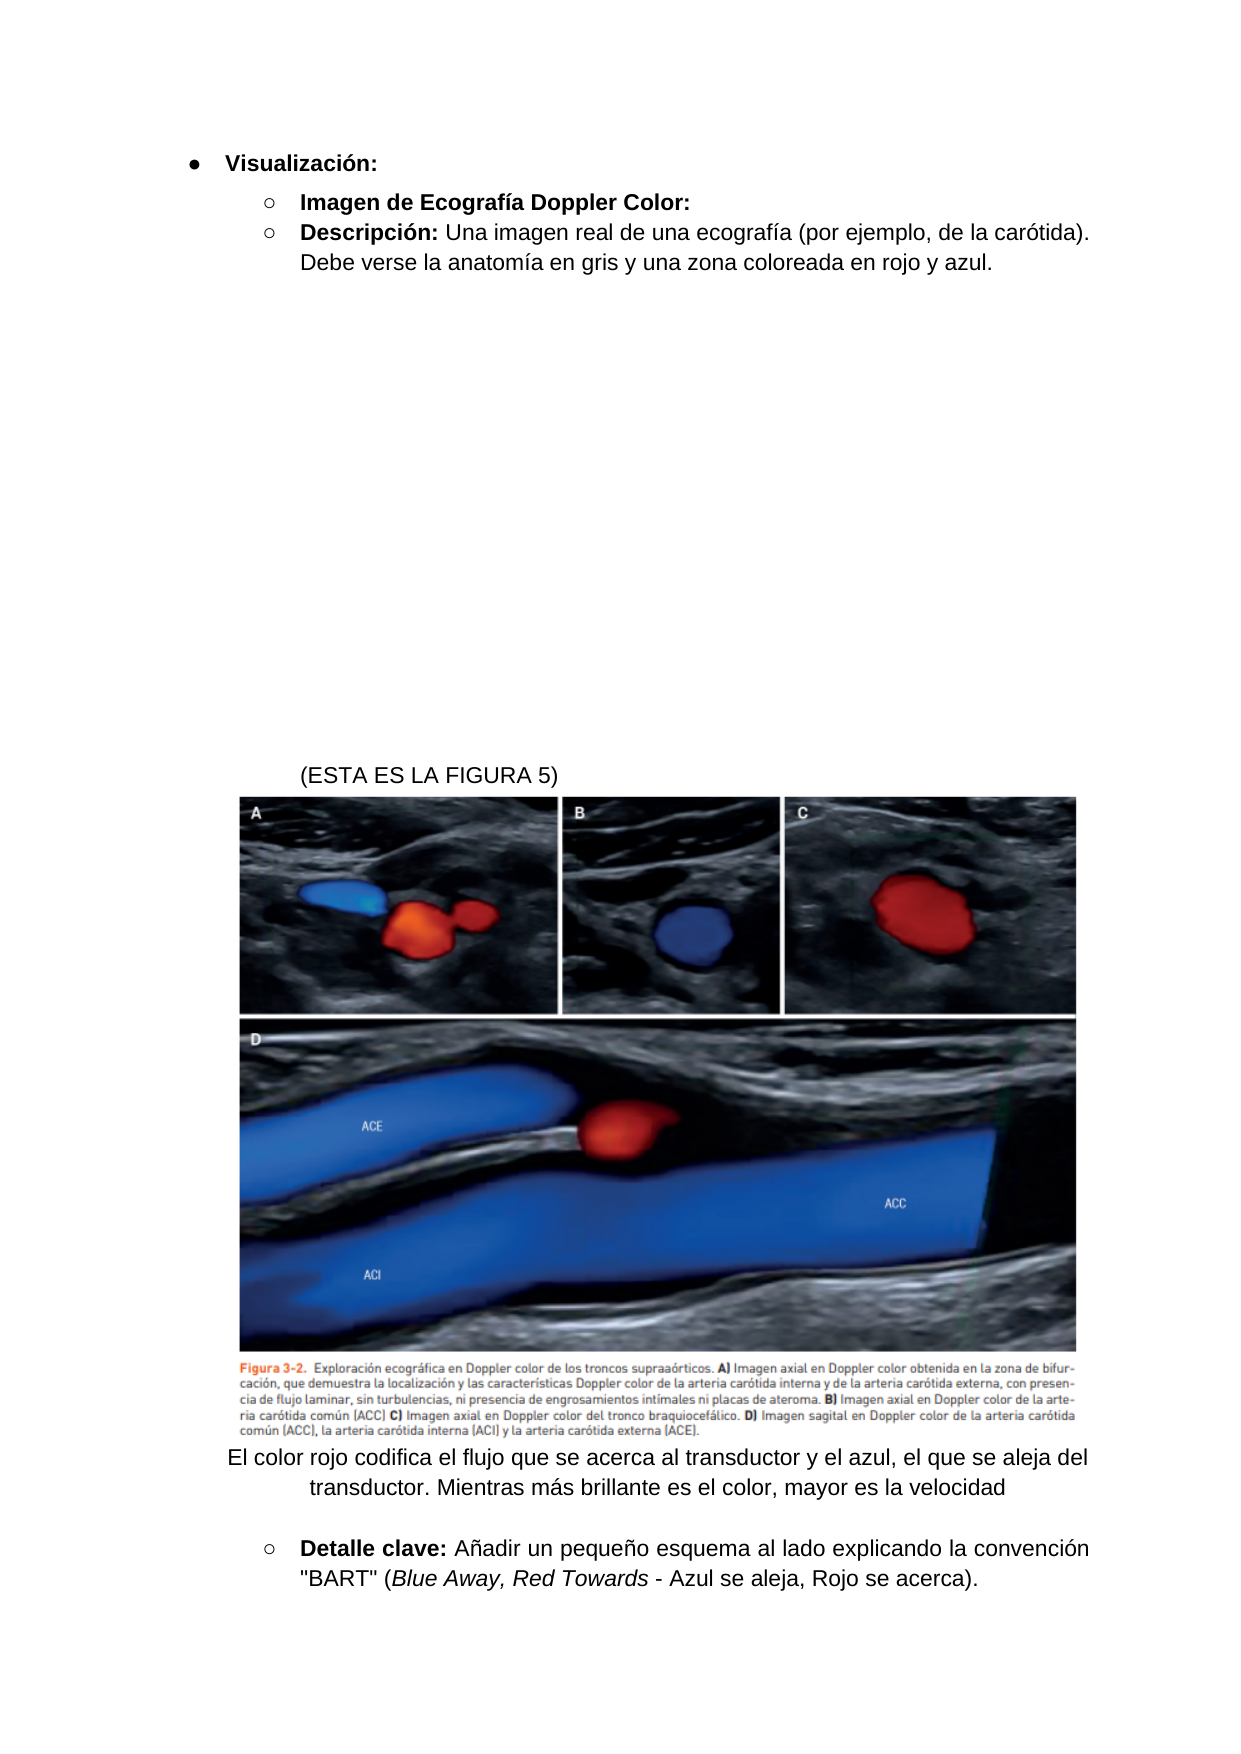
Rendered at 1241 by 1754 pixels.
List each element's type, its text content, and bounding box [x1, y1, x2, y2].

list Detalle clave: Añadir un pequeño esquema al lado explicando la convención "BART" (Blue Away, Red Towards - Azul se aleja, Rojo se acerca). [262, 1534, 1090, 1591]
subtitle Visualización: [187, 150, 1090, 176]
list Descripción: Una imagen real de una ecografía (por ejemplo, de la carótida). Debe verse la anatomía en gris y una zona coloreada en rojo y azul. [262, 219, 1090, 275]
list Imagen de Ecografía Doppler Color: [262, 188, 1090, 215]
text El color rojo codifica el flujo que se acerca al transductor y el azul, el que se aleja del transductor. Mientras más brillante es el color, mayor es la velocidad [225, 1444, 1090, 1500]
picture [236, 792, 1079, 1440]
text (ESTA ES LA FIGURA 5) [300, 762, 1090, 789]
